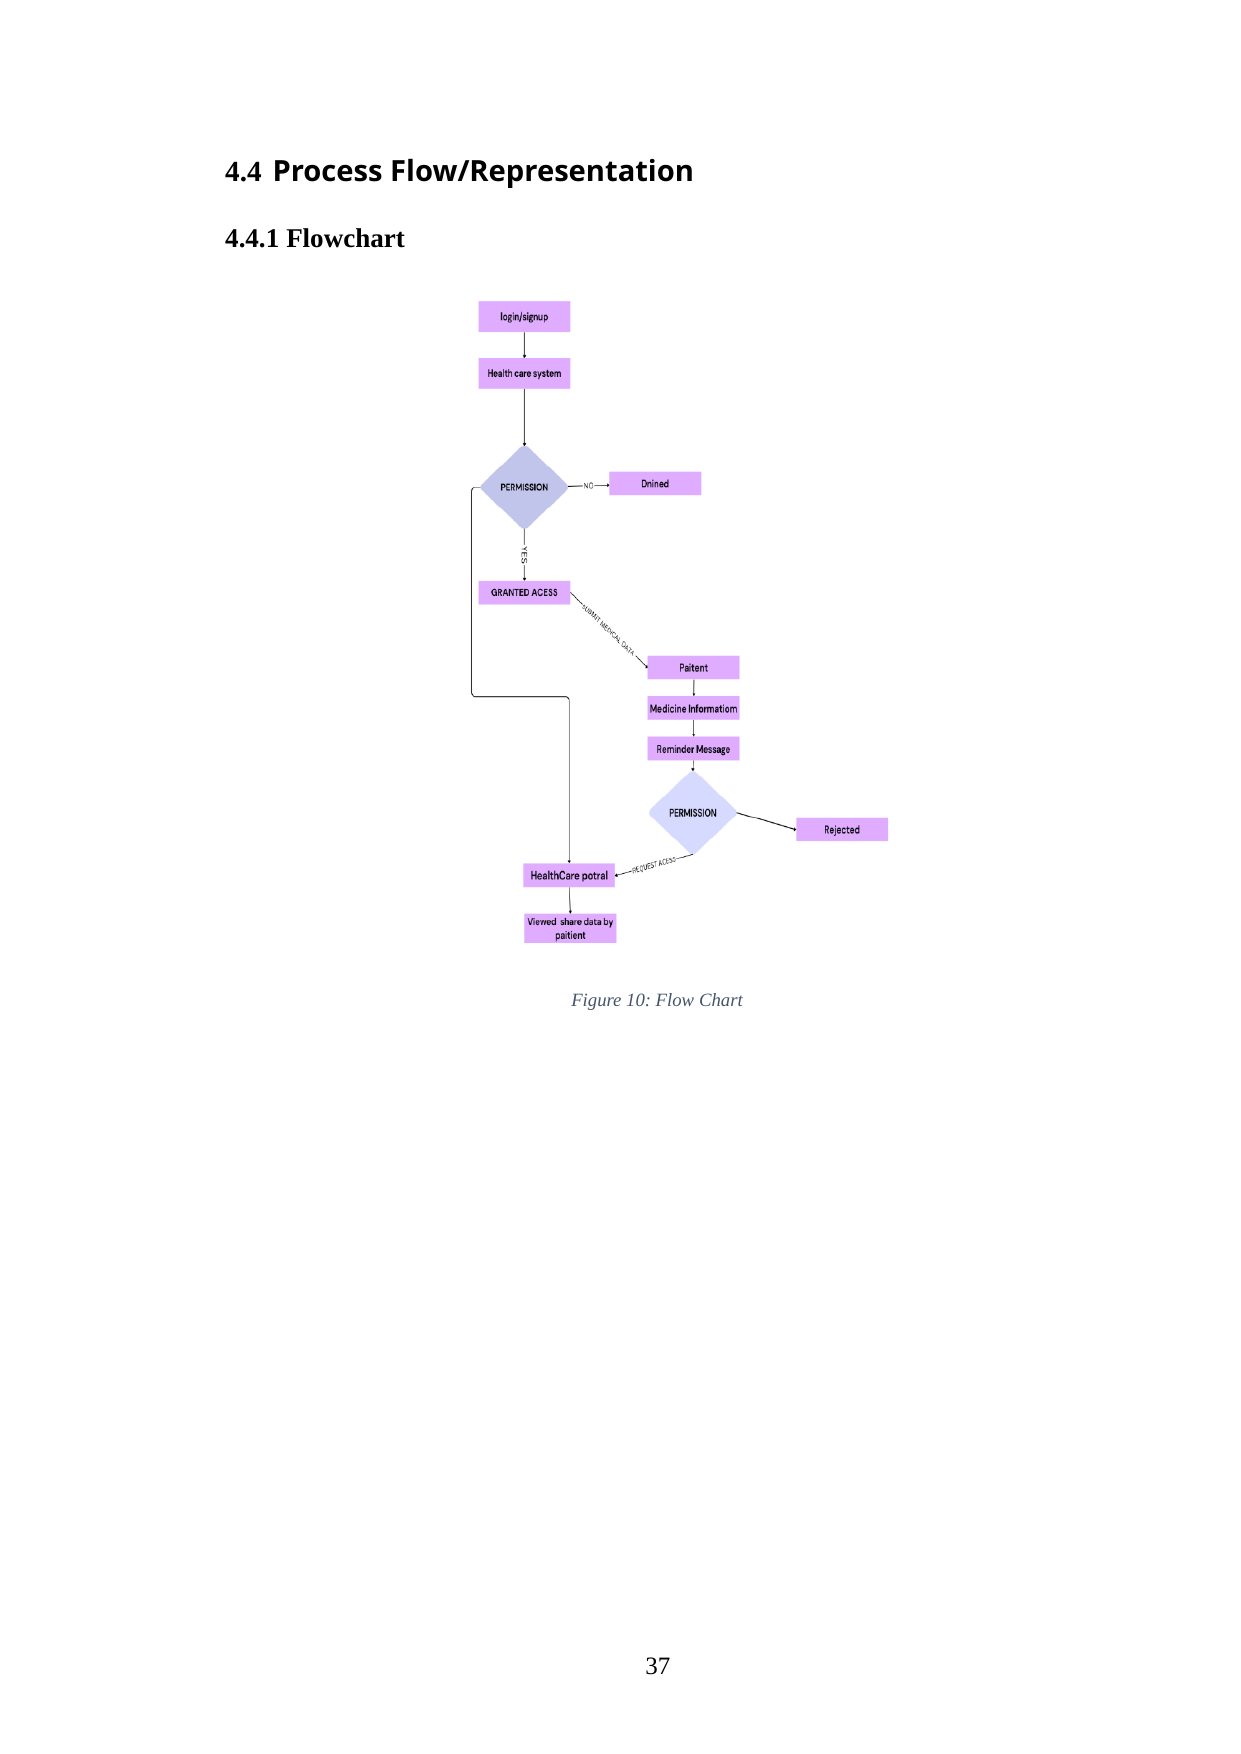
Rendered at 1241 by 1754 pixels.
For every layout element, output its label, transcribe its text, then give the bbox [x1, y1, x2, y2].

picture [225, 281, 1134, 962]
text Figure 10: Flow Chart [225, 989, 1090, 1010]
subtitle Flowchart [225, 222, 1090, 253]
subtitle Process Flow/Representation [225, 150, 1090, 190]
